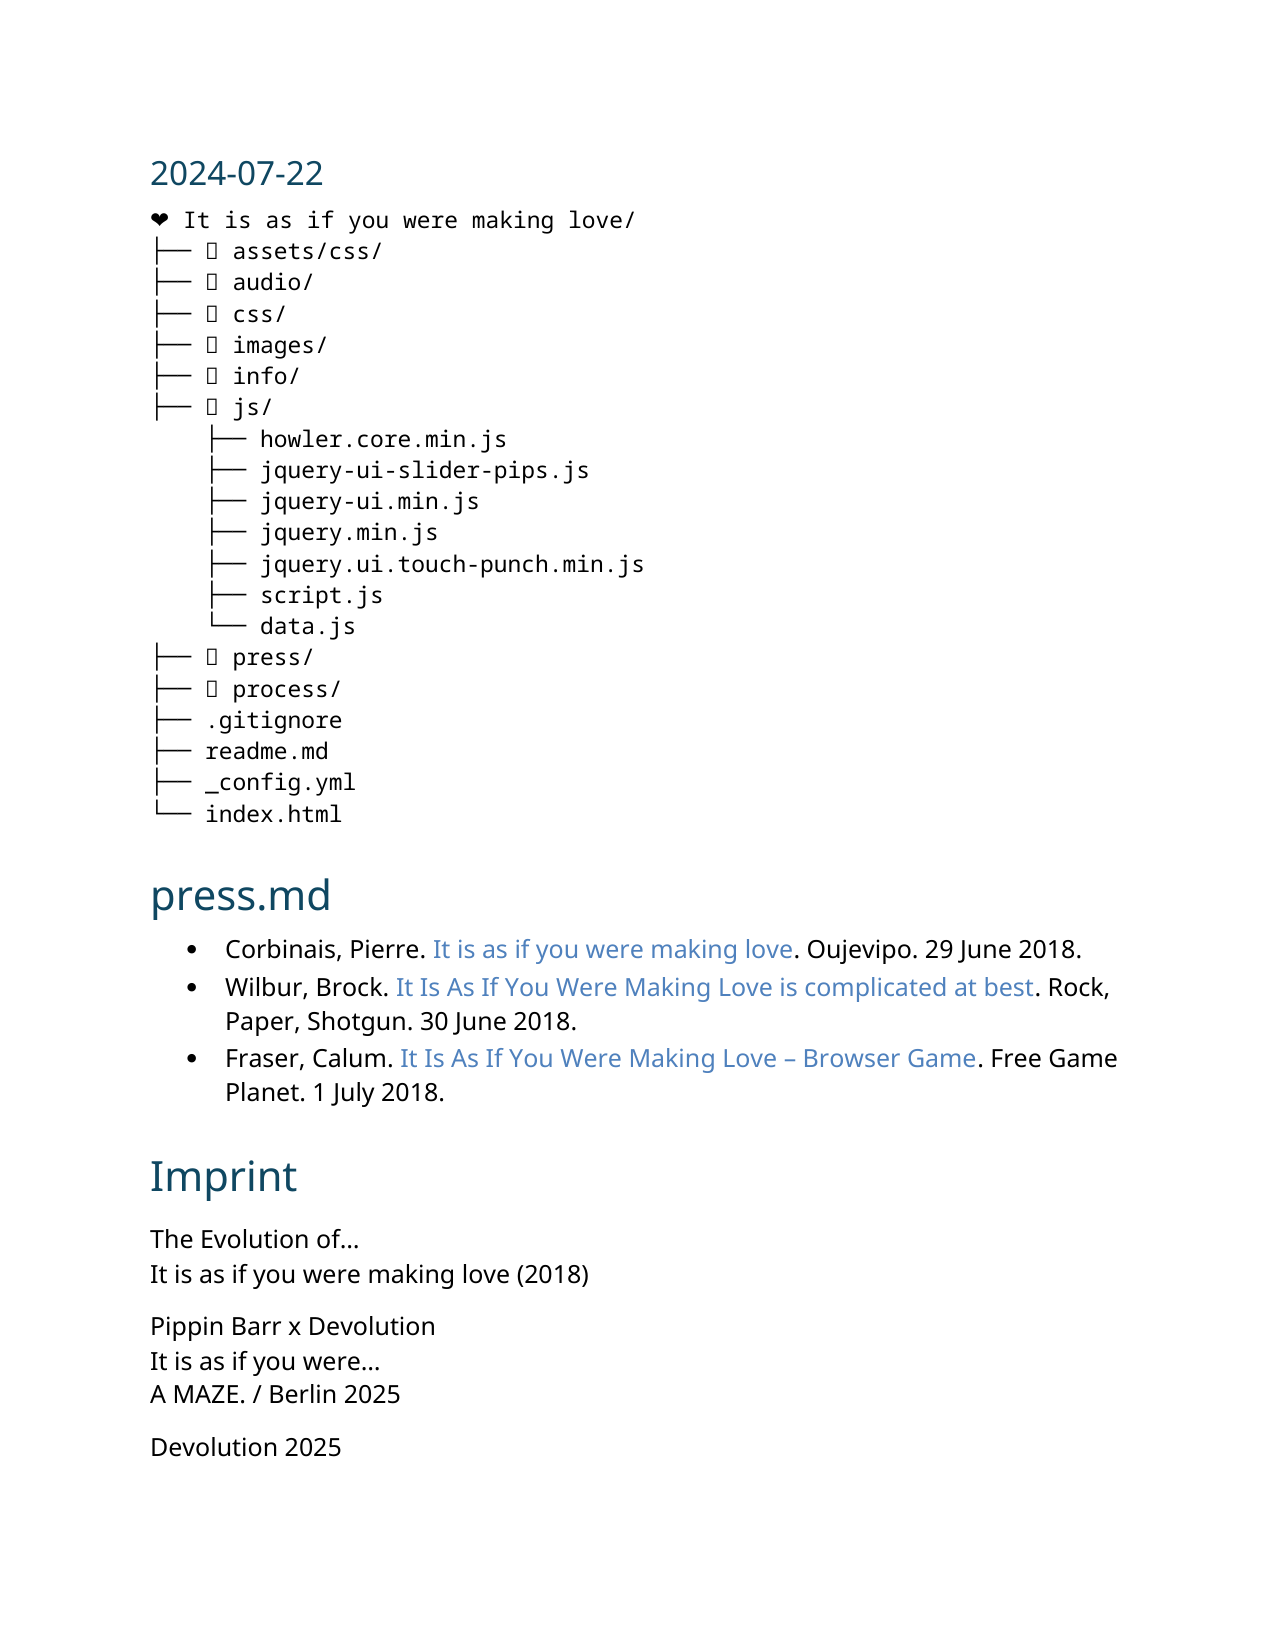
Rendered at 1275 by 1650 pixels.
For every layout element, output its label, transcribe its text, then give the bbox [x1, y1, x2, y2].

text Pippin Barr x Devolution It is as if you were… A MAZE. / Berlin 2025 [150, 1309, 1125, 1411]
text ❤️ It is as if you were making love/ ├── 📁 assets/css/ ├── 📁 audio/ ├── 📁 css/ ├── 📁 images/ ├── 📁 info/ ├── 📁 js/ ├── howler.core.min.js ├── jquery-ui-slider-pips.js ├── jquery-ui.min.js ├── jquery.min.js ├── jquery.ui.touch-punch.min.js ├── script.js └── data.js ├── 📁 press/ ├── 📁 process/ ├── .gitignore ├── readme.md ├── _config.yml └── index.html [150, 204, 1125, 829]
subtitle press.md [150, 866, 1125, 923]
text Devolution 2025 [150, 1430, 1125, 1464]
subtitle 2024-07-22 [150, 150, 1125, 195]
text The Evolution of… It is as if you were making love (2018) [150, 1222, 1125, 1290]
subtitle Imprint [150, 1147, 1125, 1203]
list Corbinais, Pierre. It is as if you were making love. Oujevipo. 29 June 2018. [187, 931, 1125, 965]
list Fraser, Calum. It Is As If You Were Making Love – Browser Game. Free Game Planet. 1 July 2018. [187, 1041, 1125, 1109]
list Wilbur, Brock. It Is As If You Were Making Love is complicated at best. Rock, Paper, Shotgun. 30 June 2018. [187, 969, 1125, 1037]
